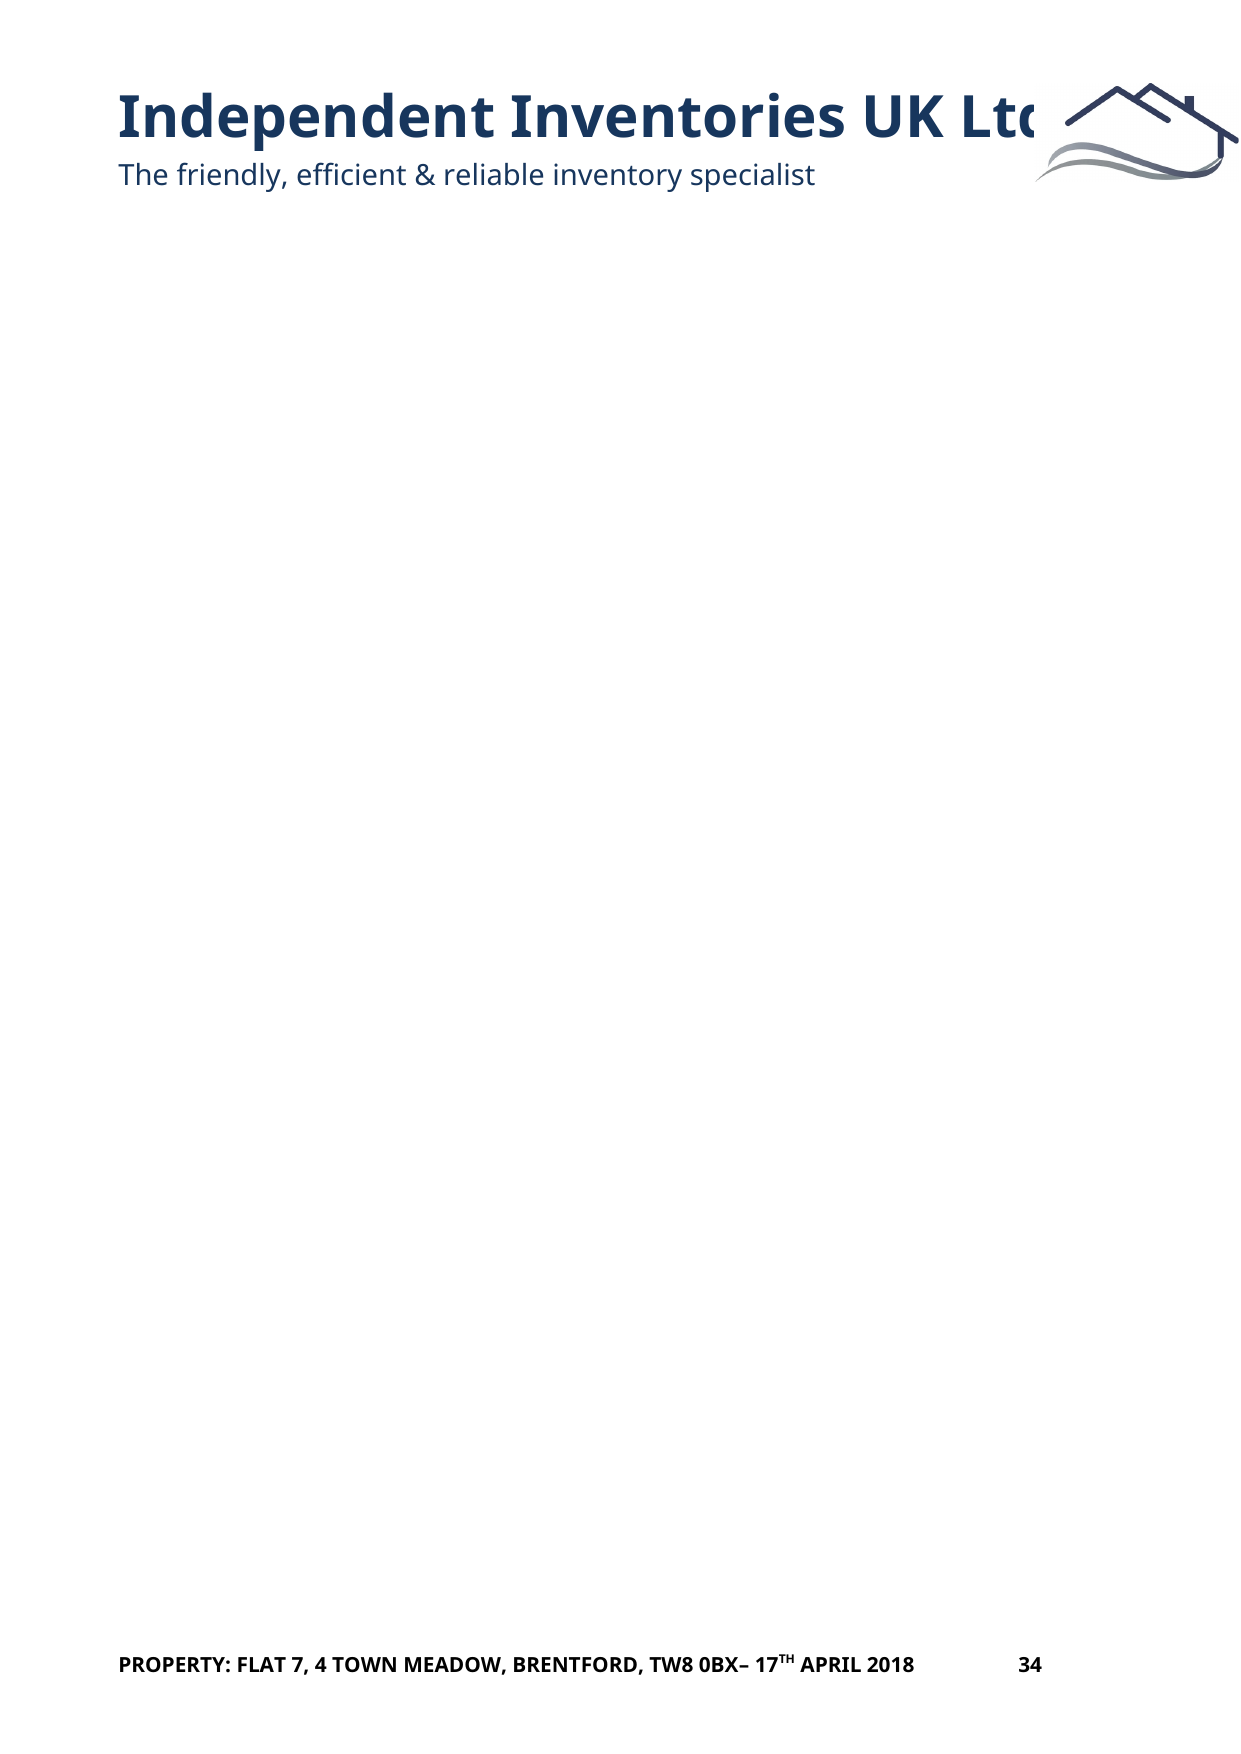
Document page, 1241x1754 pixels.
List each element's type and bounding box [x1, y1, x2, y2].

picture [1034, 83, 1239, 181]
